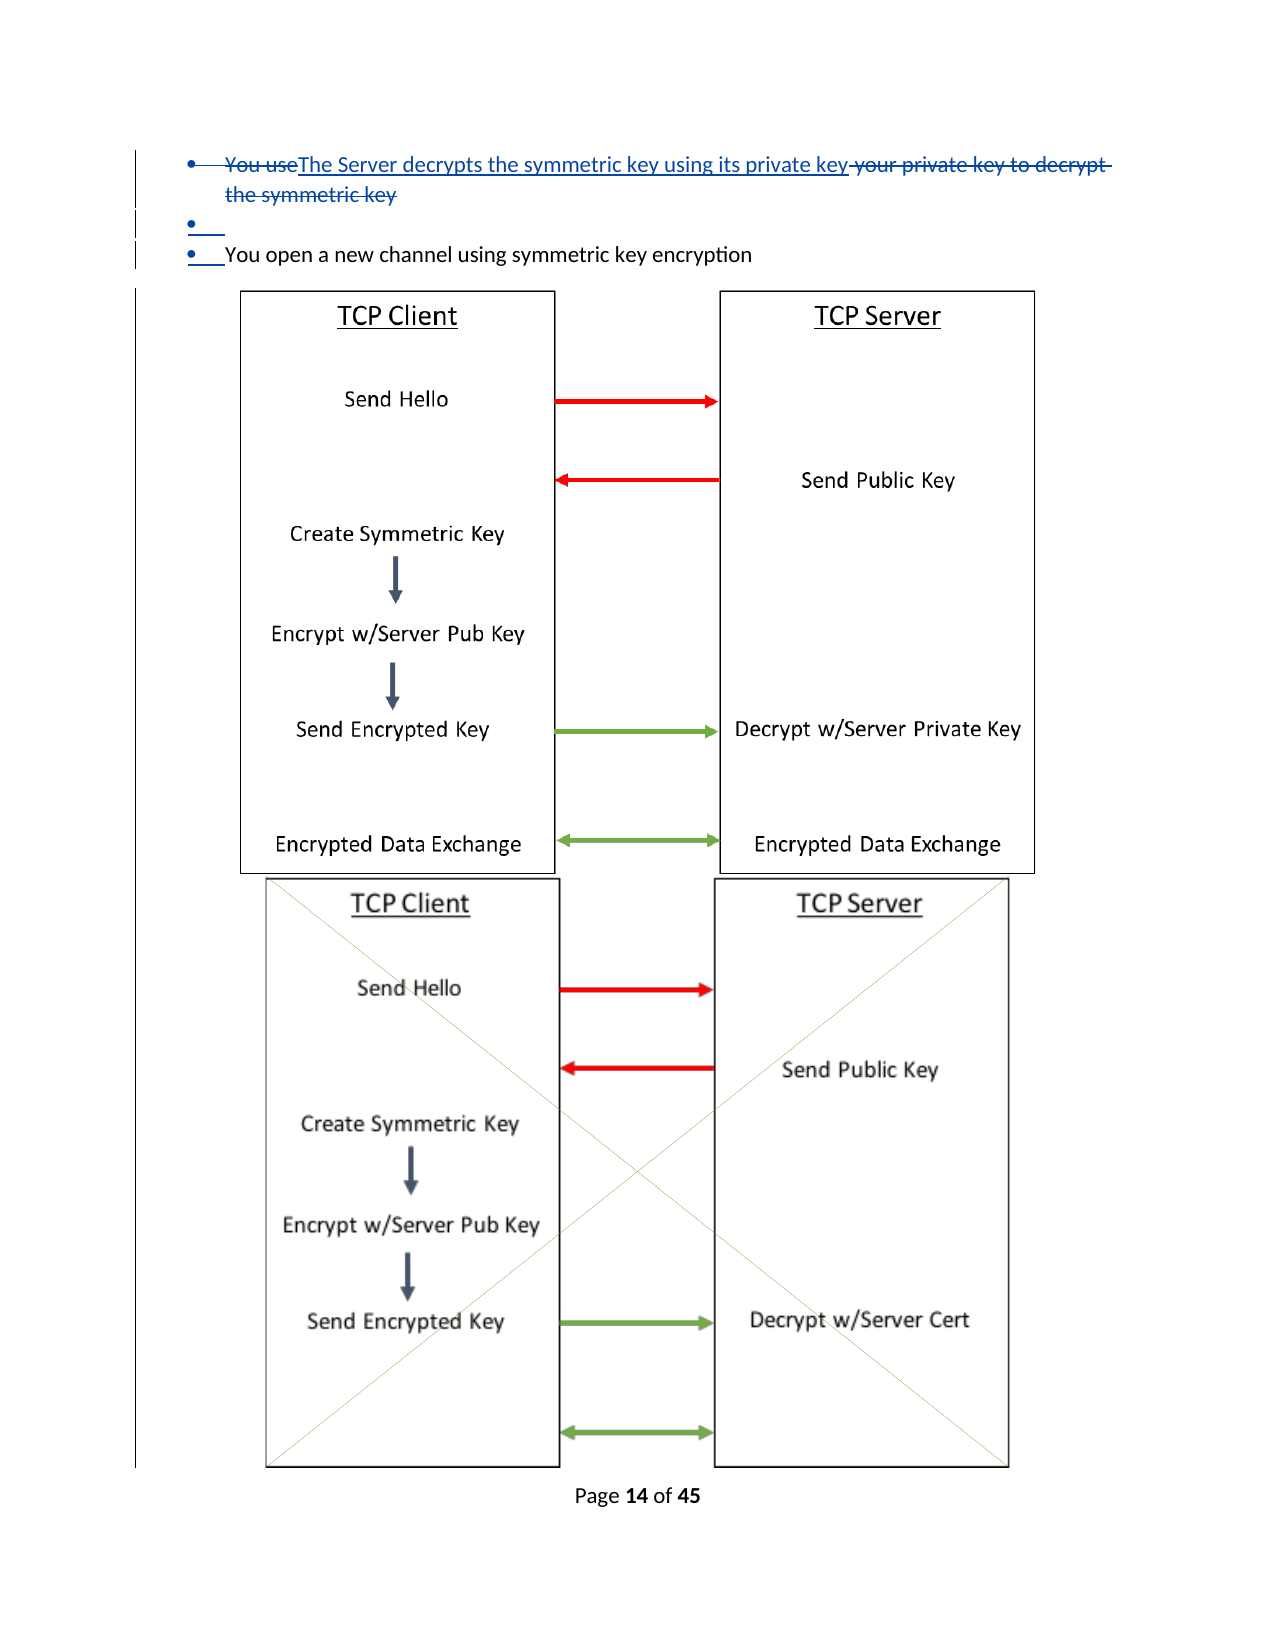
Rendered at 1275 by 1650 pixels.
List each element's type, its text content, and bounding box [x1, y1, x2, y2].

picture [267, 1173, 1008, 1468]
picture [639, 876, 1010, 1467]
picture [267, 875, 1008, 1171]
list You open a new channel using symmetric key encryption [187, 241, 1125, 269]
picture [265, 877, 636, 1467]
picture [240, 287, 1035, 874]
